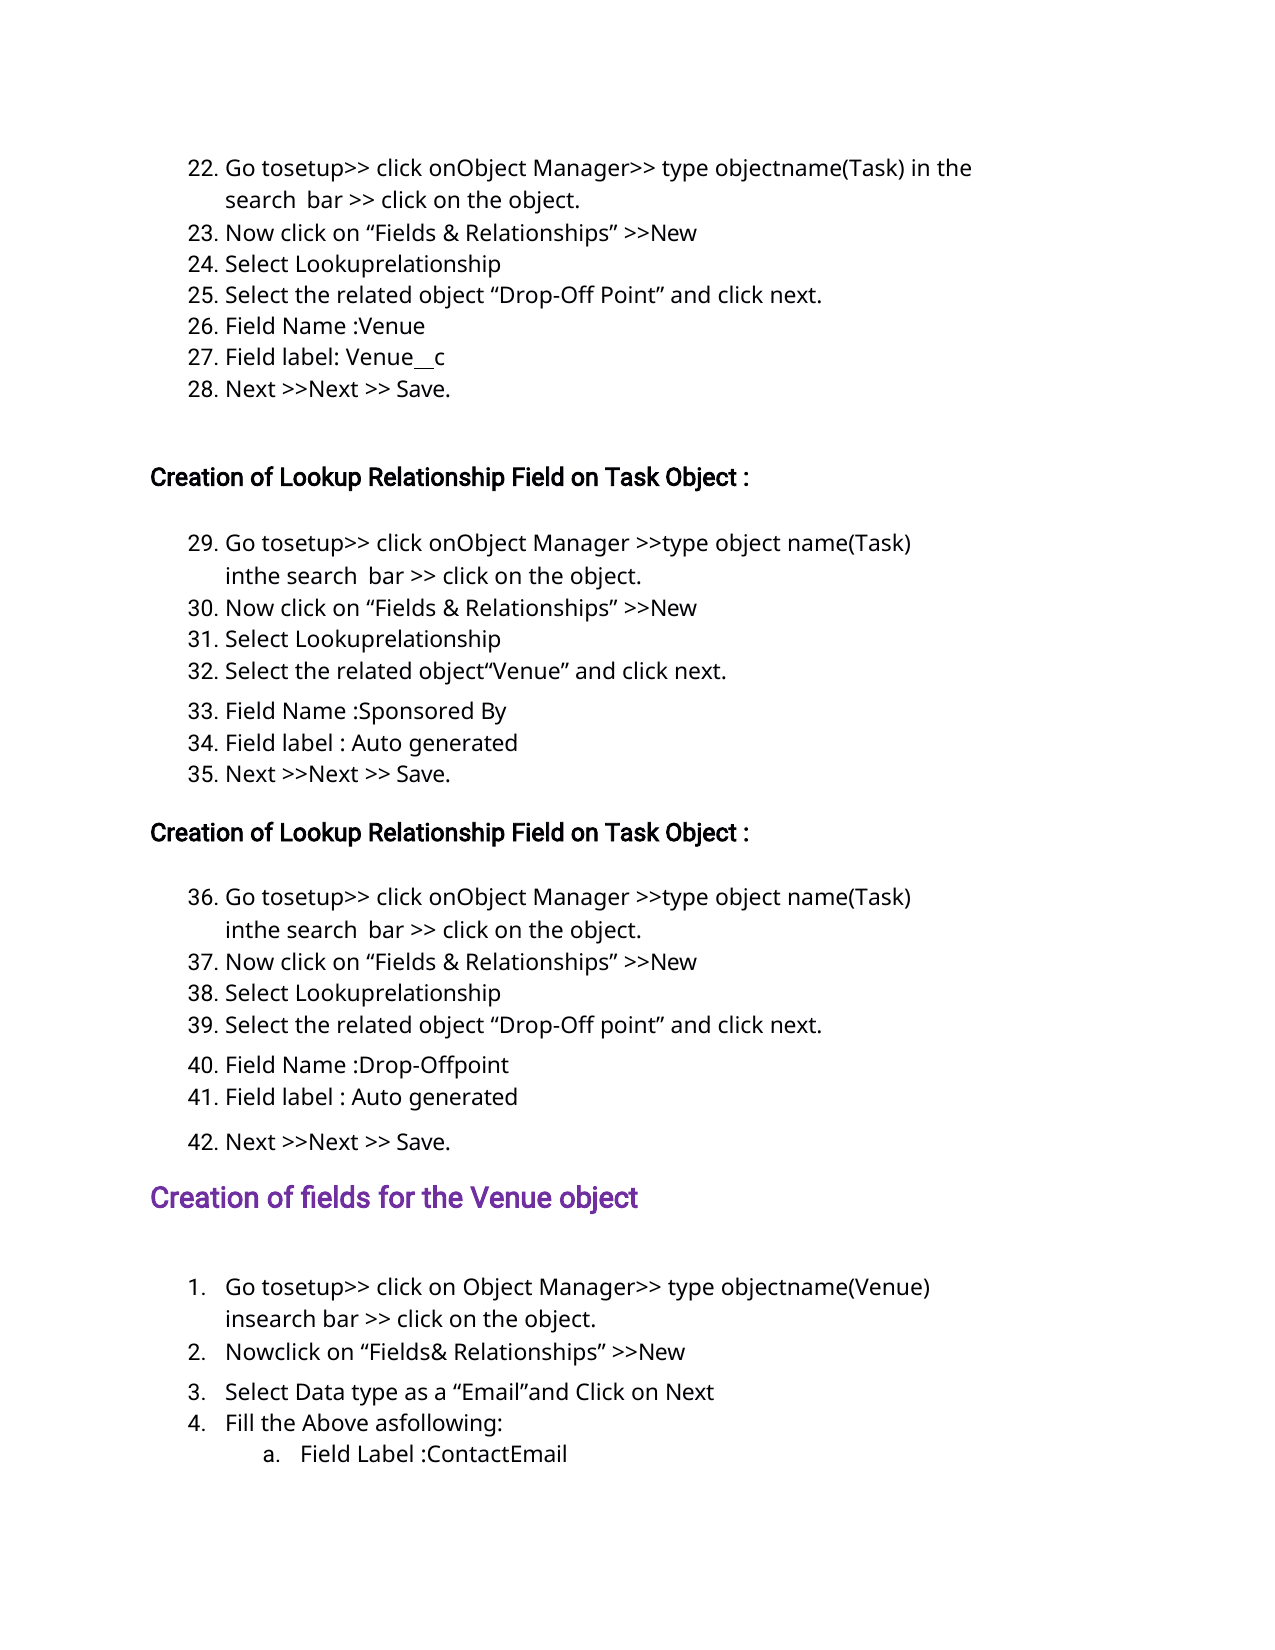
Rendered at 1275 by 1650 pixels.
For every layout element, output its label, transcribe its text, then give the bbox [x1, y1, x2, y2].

list Field Name :Venue [187, 310, 1125, 341]
list Select the related object “Drop-Off point” and click next. [187, 1009, 1125, 1040]
list Now click on “Fields & Relationships” >>New [187, 215, 1125, 247]
list Go tosetup>> click onObject Manager >>type object name(Task) inthe search bar >> click on the object. [187, 526, 966, 591]
list Select Lookuprelationship [187, 977, 1125, 1009]
list Next >>Next >> Save. [187, 1126, 1125, 1157]
subtitle Creation of Lookup Relationship Field on Task Object : [150, 817, 1125, 847]
list Go tosetup>> click onObject Manager>> type objectname(Task) in the search bar >> click on the object. [187, 150, 972, 215]
list Field Label :ContactEmail [262, 1438, 1125, 1470]
list Nowclick on “Fields& Relationships” >>New [187, 1334, 1125, 1367]
list Field label : Auto generated [187, 726, 1125, 758]
list Field Name :Drop-Offpoint [187, 1049, 1125, 1080]
list Field label : Auto generated [187, 1080, 1125, 1112]
list Go tosetup>> click onObject Manager >>type object name(Task) inthe search bar >> click on the object. [187, 880, 966, 945]
list Select Lookuprelationship [187, 623, 1125, 655]
list Fill the Above asfollowing: [187, 1407, 1125, 1438]
list Now click on “Fields & Relationships” >>New [187, 591, 1125, 623]
list Now click on “Fields & Relationships” >>New [187, 945, 1125, 977]
list Select the related object “Drop-Off Point” and click next. [187, 279, 1125, 310]
list Next >>Next >> Save. [187, 758, 1125, 789]
list Field Name :Sponsored By [187, 695, 1125, 726]
subtitle Creation of fields for the Venue object [150, 1183, 1125, 1213]
list Select the related object“Venue” and click next. [187, 655, 1125, 686]
list Go tosetup>> click on Object Manager>> type objectname(Venue) insearch bar >> click on the object. [187, 1269, 1023, 1334]
list Field label: Venue c [187, 341, 1125, 372]
list Select Lookuprelationship [187, 247, 1125, 279]
subtitle Creation of Lookup Relationship Field on Task Object : [150, 462, 1125, 492]
list Next >>Next >> Save. [187, 372, 1125, 404]
list Select Data type as a “Email”and Click on Next [187, 1376, 1125, 1407]
